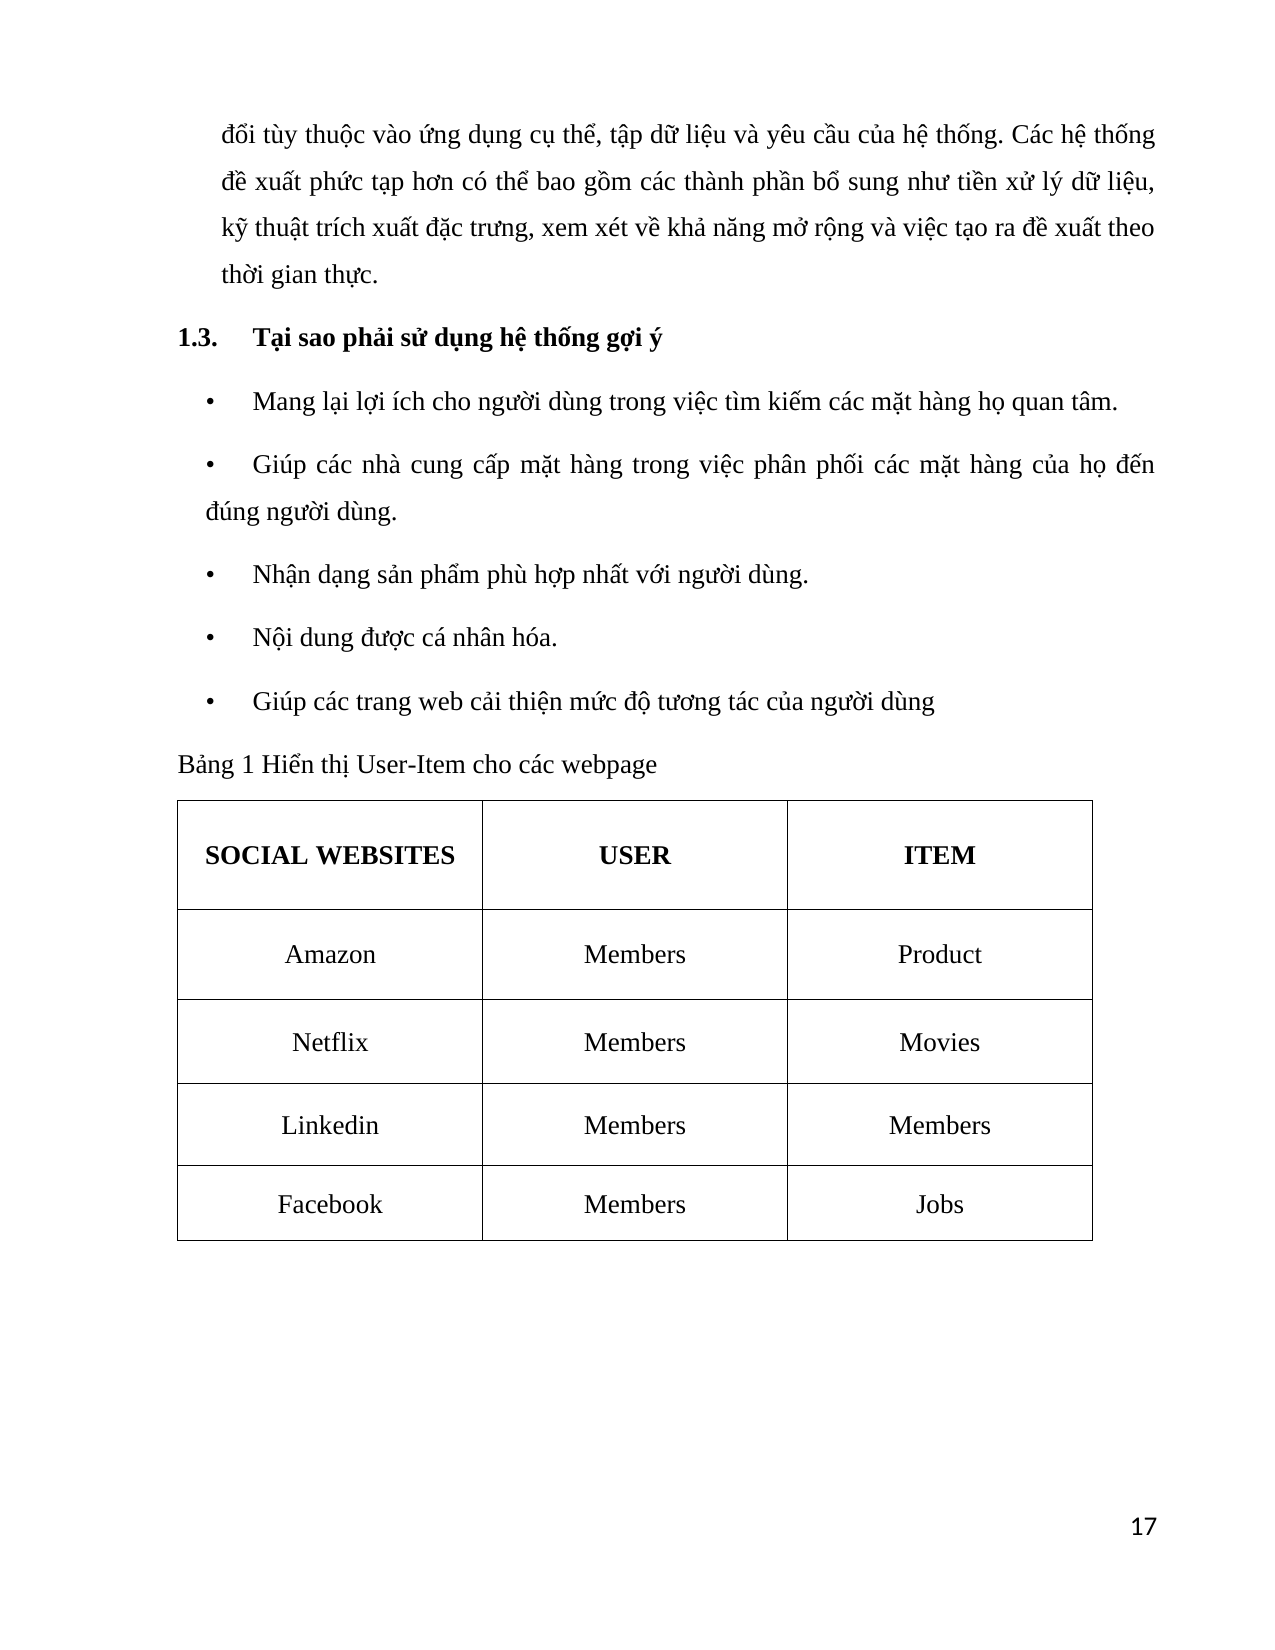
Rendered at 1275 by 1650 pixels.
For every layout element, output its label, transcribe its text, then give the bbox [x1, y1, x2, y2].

table_cell Members [483, 1166, 787, 1240]
table_cell Netflix [178, 1000, 482, 1083]
text • Nhận dạng sản phẩm phù hợp nhất với người dùng. [205, 558, 1157, 589]
table_cell Movies [788, 1000, 1092, 1083]
table_cell Members [483, 910, 787, 999]
table_cell Linkedin [178, 1084, 482, 1165]
table_cell Jobs [788, 1166, 1092, 1240]
table_header SOCIAL WEBSITES [178, 801, 482, 909]
table_cell Members [483, 1000, 787, 1083]
text • Mang lại lợi ích cho người dùng trong việc tìm kiếm các mặt hàng họ quan tâm. [205, 385, 1157, 416]
text • Giúp các trang web cải thiện mức độ tương tác của người dùng [205, 685, 1157, 716]
text • Giúp các nhà cung cấp mặt hàng trong việc phân phối các mặt hàng của họ đến đúng người dùng. [205, 448, 1157, 526]
table_header ITEM [788, 801, 1092, 909]
table_cell Amazon [178, 910, 482, 999]
table_cell Members [483, 1084, 787, 1165]
table_cell Facebook [178, 1166, 482, 1240]
table_cell Members [788, 1084, 1092, 1165]
table_header USER [483, 801, 787, 909]
text Bảng 1 Hiển thị User-Item cho các webpage [177, 748, 1157, 779]
text 1.3. Tại sao phải sử dụng hệ thống gợi ý [177, 321, 1157, 353]
table_cell Product [788, 910, 1092, 999]
text • Nội dung được cá nhân hóa. [205, 621, 1157, 653]
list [221, 118, 1157, 289]
